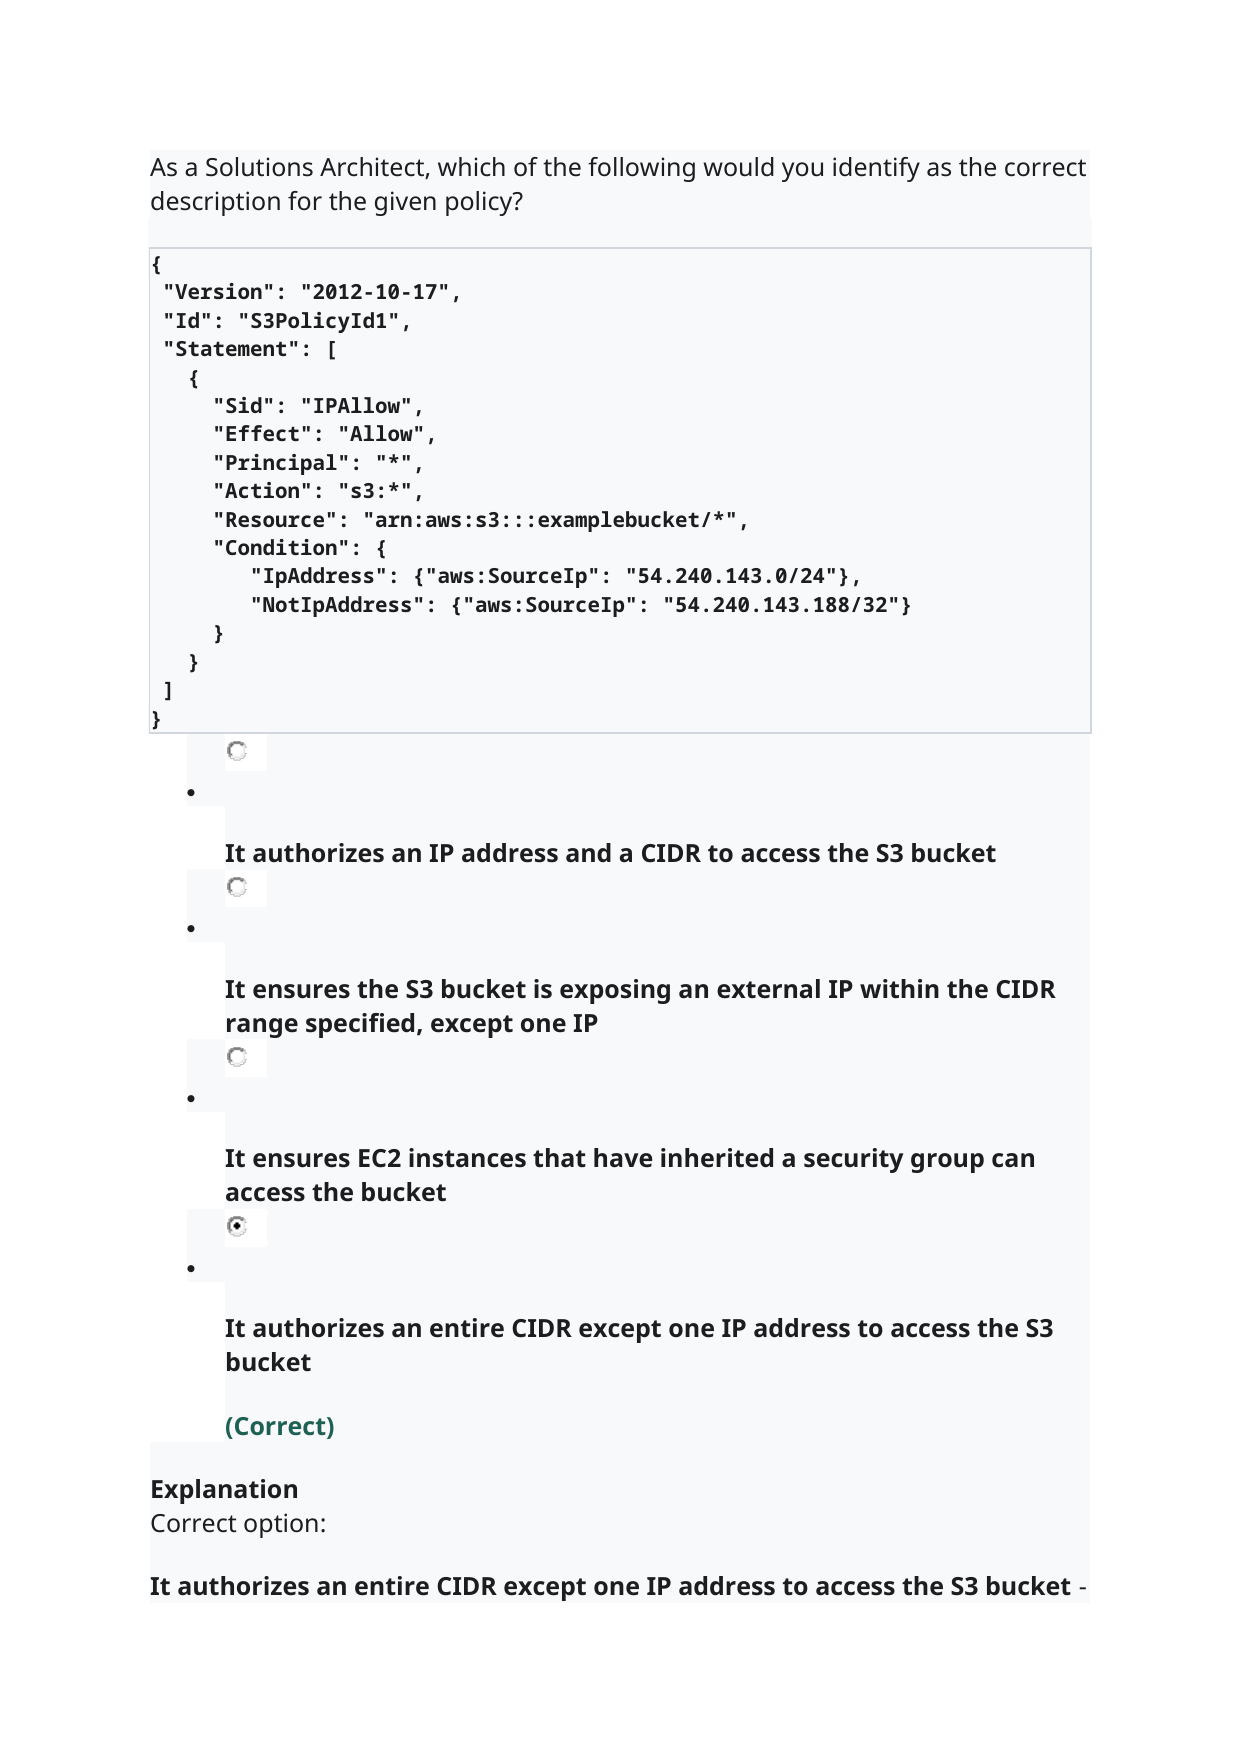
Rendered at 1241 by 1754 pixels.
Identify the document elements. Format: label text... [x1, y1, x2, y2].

text As a Solutions Architect, which of the following would you identify as the correct description for the given policy? [150, 150, 1090, 218]
text "Statement": [ [150, 334, 1090, 363]
text "Sid": "IPAllow", [150, 391, 1090, 419]
text It authorizes an entire CIDR except one IP address to access the S3 bucket [225, 1311, 1090, 1379]
text Correct option: [150, 1505, 1090, 1539]
text "Resource": "arn:aws:s3:::examplebucket/*", [150, 505, 1090, 533]
text "IpAddress": {"aws:SourceIp": "54.240.143.0/24"}, [150, 562, 1090, 590]
text "Id": "S3PolicyId1", [150, 306, 1090, 334]
text } [150, 647, 1090, 675]
text } [150, 702, 1090, 732]
text It ensures EC2 instances that have inherited a security group can access the bucket [225, 1141, 1090, 1209]
text "NotIpAddress": {"aws:SourceIp": "54.240.143.188/32"} [150, 590, 1090, 618]
text } [150, 618, 1090, 647]
text (Correct) [225, 1408, 1090, 1442]
text It ensures the S3 bucket is exposing an external IP within the CIDR range specified, except one IP [225, 971, 1090, 1039]
text "Principal": "*", [150, 448, 1090, 476]
text { [150, 249, 1090, 277]
text "Effect": "Allow", [150, 419, 1090, 448]
text "Version": "2012-10-17", [150, 277, 1090, 306]
text It authorizes an IP address and a CIDR to access the S3 bucket [225, 836, 1090, 869]
text ] [150, 675, 1090, 702]
text It authorizes an entire CIDR except one IP address to access the S3 bucket - [150, 1569, 1090, 1603]
text Explanation [150, 1471, 1090, 1505]
text "Condition": { [150, 533, 1090, 562]
text { [150, 363, 1090, 391]
text "Action": "s3:*", [150, 476, 1090, 505]
